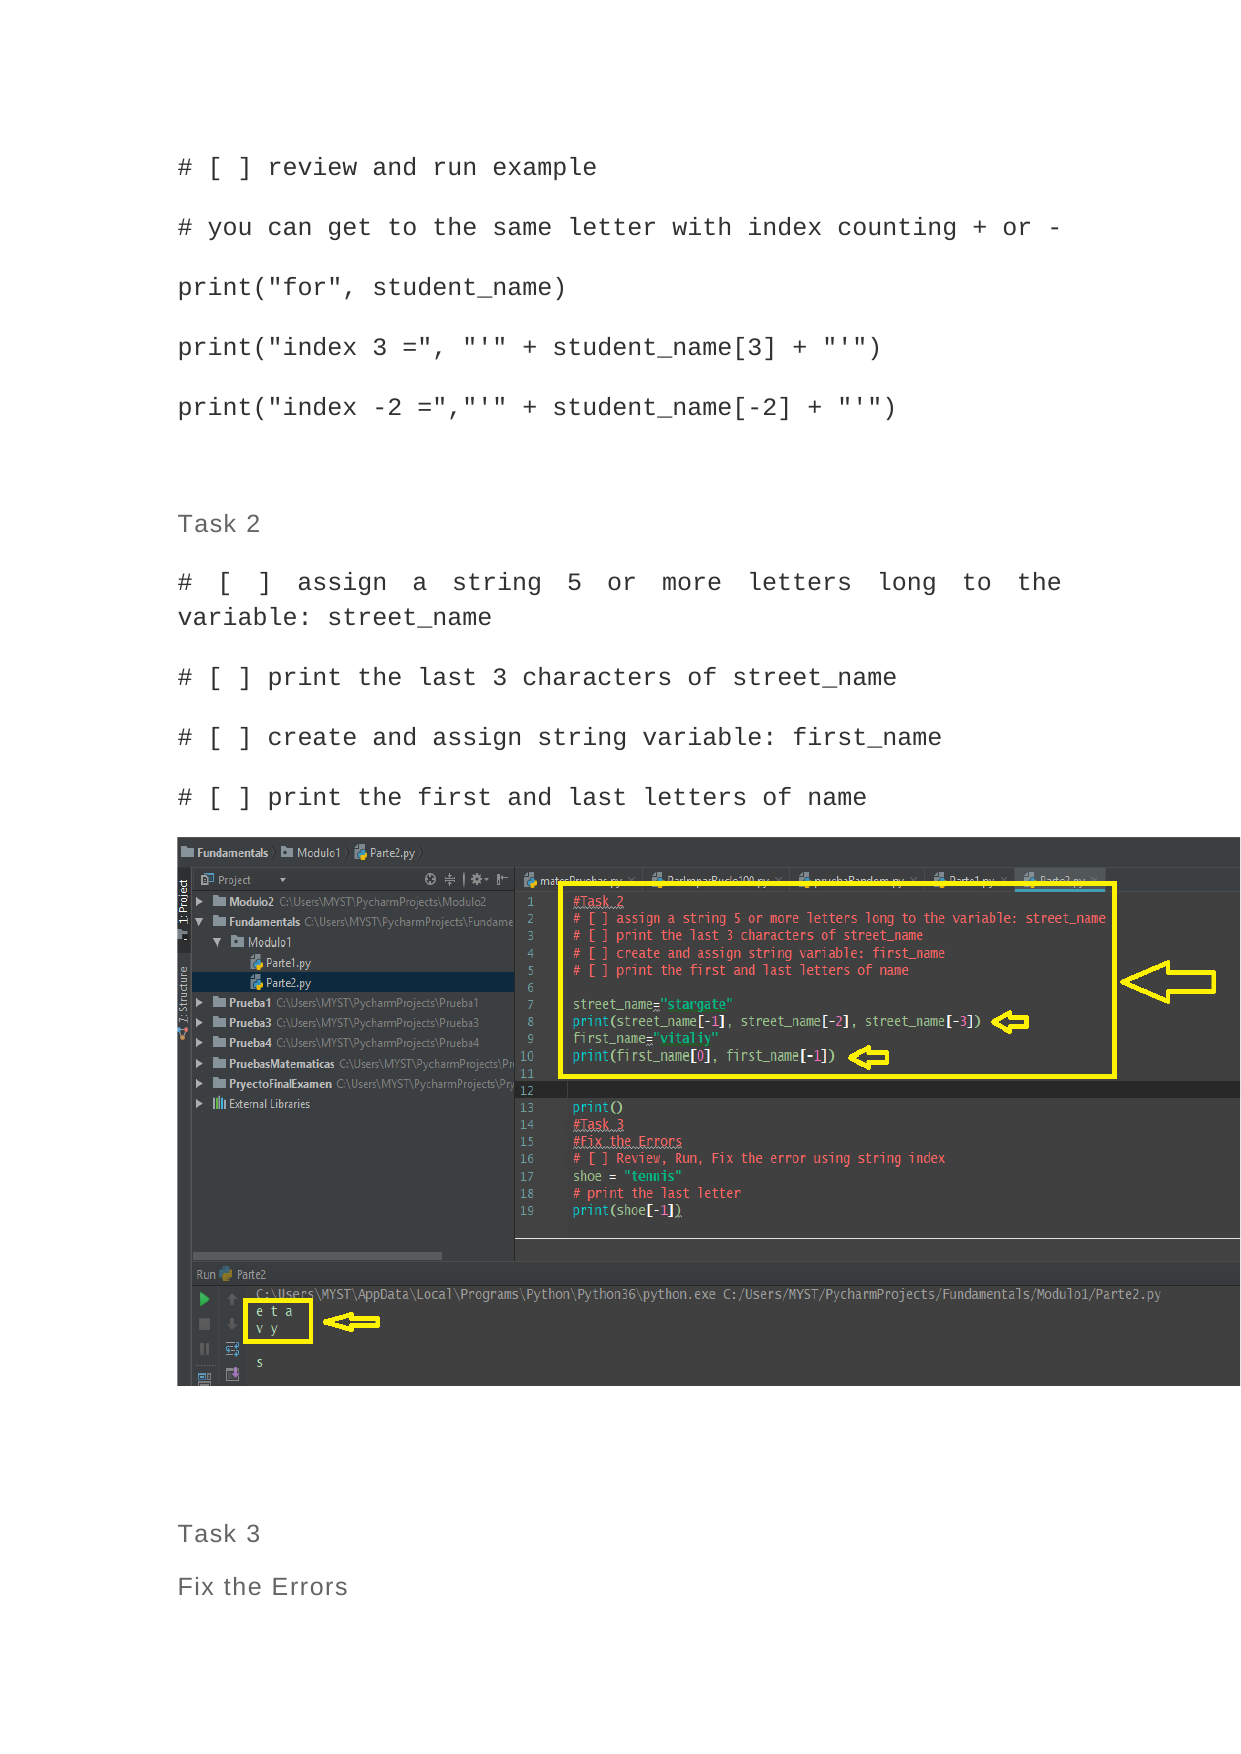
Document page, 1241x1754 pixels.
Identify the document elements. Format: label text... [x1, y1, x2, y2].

subtitle Task 2 [177, 508, 1063, 538]
text # [ ] print the last 3 characters of street_name [177, 658, 1063, 693]
text # [ ] assign a string 5 or more letters long to the variable: street_name [177, 563, 1063, 633]
subtitle Task 3 [177, 1517, 1063, 1547]
subtitle Fix the Errors [177, 1571, 1063, 1601]
picture [177, 837, 1241, 1386]
text print("index -2 =","'" + student_name[-2] + "'") [177, 388, 1063, 423]
text # you can get to the same letter with index counting + or - [177, 208, 1063, 243]
text # [ ] review and run example [177, 148, 1063, 183]
text # [ ] print the first and last letters of name [177, 778, 1063, 813]
text print("for", student_name) [177, 268, 1063, 303]
text print("index 3 =", "'" + student_name[3] + "'") [177, 328, 1063, 363]
text # [ ] create and assign string variable: first_name [177, 718, 1063, 753]
